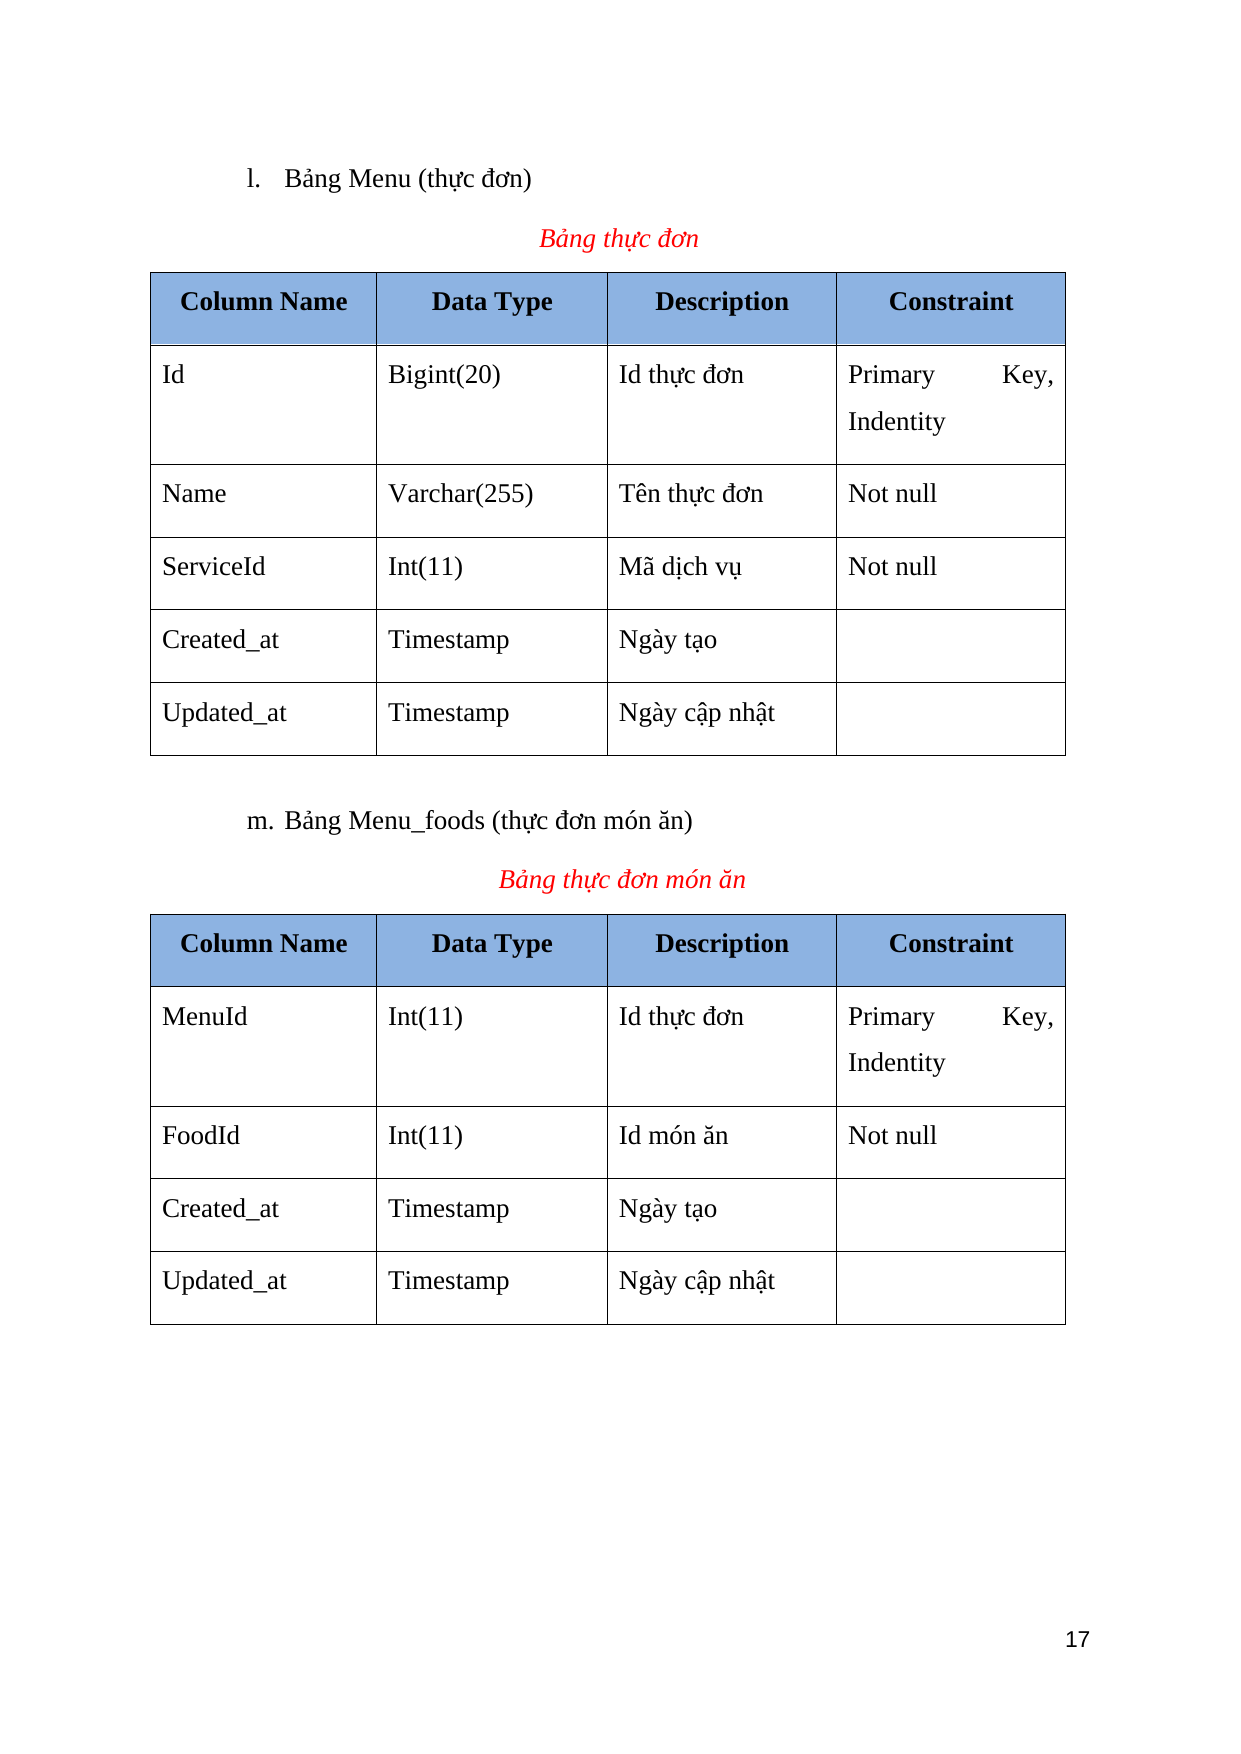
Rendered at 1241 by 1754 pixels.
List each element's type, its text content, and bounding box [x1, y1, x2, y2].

table_cell Bigint(20) [377, 346, 607, 464]
table_cell Not null [837, 538, 1065, 609]
table_cell [837, 610, 1065, 682]
table_cell Int(11) [377, 538, 607, 609]
table_header Constraint [837, 915, 1065, 986]
table_cell ServiceId [151, 538, 376, 609]
table_header Description [608, 915, 836, 986]
table_cell Not null [837, 465, 1065, 537]
table_cell Varchar(255) [377, 465, 607, 537]
table_cell Primary Key, Indentity [837, 987, 1065, 1106]
table_cell Ngày cập nhật [608, 1252, 836, 1324]
table_header Constraint [837, 273, 1065, 344]
table_cell [837, 683, 1065, 755]
table_cell [837, 1252, 1065, 1324]
table_cell Created_at [151, 610, 376, 682]
text Bảng thực đơn [150, 222, 1090, 253]
list Bảng Menu_foods (thực đơn món ăn) [247, 804, 1090, 835]
table_header Description [608, 273, 836, 344]
table_cell [837, 1179, 1065, 1251]
table_cell Id món ăn [608, 1107, 836, 1178]
table_cell Ngày cập nhật [608, 683, 836, 755]
table_cell Timestamp [377, 1179, 607, 1251]
table_cell Ngày tạo [608, 1179, 836, 1251]
table_header Data Type [377, 273, 607, 344]
table_cell Timestamp [377, 1252, 607, 1324]
table_header Column Name [151, 273, 376, 344]
table_cell Updated_at [151, 683, 376, 755]
table_cell Primary Key, Indentity [837, 346, 1065, 464]
list Bảng Menu (thực đơn) [247, 162, 1090, 194]
table_cell Tên thực đơn [608, 465, 836, 537]
table_cell Id thực đơn [608, 346, 836, 464]
table_cell Ngày tạo [608, 610, 836, 682]
table_cell Name [151, 465, 376, 537]
table_cell Int(11) [377, 1107, 607, 1178]
table_header Column Name [151, 915, 376, 986]
table_cell Timestamp [377, 610, 607, 682]
table_cell Not null [837, 1107, 1065, 1178]
table_cell Created_at [151, 1179, 376, 1251]
table_cell Mã dịch vụ [608, 538, 836, 609]
table_header Data Type [377, 915, 607, 986]
table_cell Updated_at [151, 1252, 376, 1324]
table_cell Timestamp [377, 683, 607, 755]
table_cell Int(11) [377, 987, 607, 1106]
table_cell FoodId [151, 1107, 376, 1178]
table_cell MenuId [151, 987, 376, 1106]
table_cell Id [151, 346, 376, 464]
text Bảng thực đơn món ăn [150, 863, 1090, 894]
table_cell Id thực đơn [608, 987, 836, 1106]
